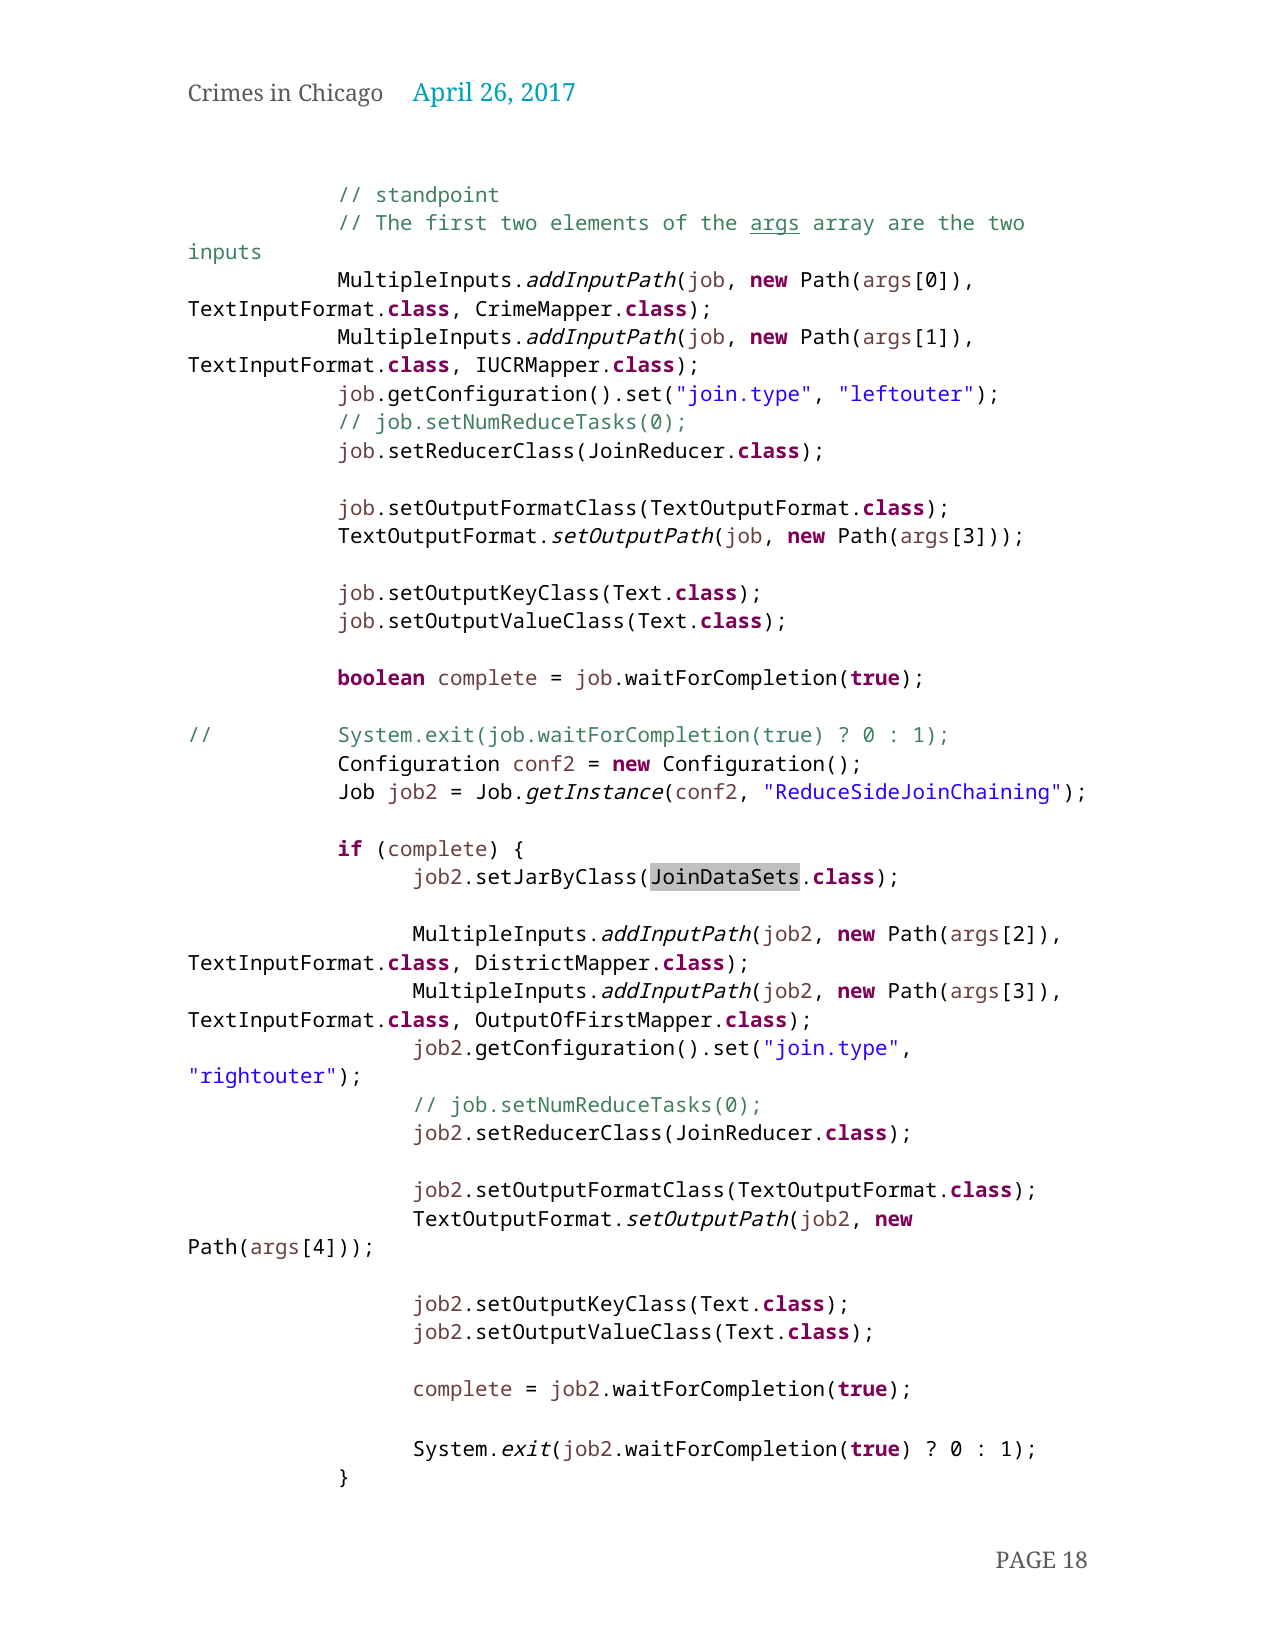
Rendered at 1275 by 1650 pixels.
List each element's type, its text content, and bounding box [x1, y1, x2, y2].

text MultipleInputs.addInputPath(job, new Path(args[1]), TextInputFormat.class, IUCRMapper.class); [187, 322, 1087, 379]
text TextOutputFormat.setOutputPath(job2, new Path(args[4])); [187, 1204, 1087, 1261]
text MultipleInputs.addInputPath(job2, new Path(args[2]), TextInputFormat.class, DistrictMapper.class); [187, 919, 1087, 976]
text System.exit(job2.waitForCompletion(true) ? 0 : 1); [187, 1434, 1087, 1462]
text job.setOutputValueClass(Text.class); [187, 607, 1087, 635]
text TextOutputFormat.setOutputPath(job, new Path(args[3])); [187, 521, 1087, 550]
text // job.setNumReduceTasks(0); [187, 1090, 1087, 1118]
text job.setReducerClass(JoinReducer.class); [187, 436, 1087, 464]
text job.setOutputFormatClass(TextOutputFormat.class); [187, 493, 1087, 521]
text } [187, 1462, 1087, 1491]
text job2.getConfiguration().set("join.type", "rightouter"); [187, 1033, 1087, 1090]
text // job.setNumReduceTasks(0); [187, 407, 1087, 436]
text job2.setOutputValueClass(Text.class); [187, 1317, 1087, 1346]
text job.getConfiguration().set("join.type", "leftouter"); [187, 379, 1087, 407]
text job2.setReducerClass(JoinReducer.class); [187, 1118, 1087, 1147]
text job.setOutputKeyClass(Text.class); [187, 578, 1087, 607]
text job2.setOutputKeyClass(Text.class); [187, 1289, 1087, 1317]
text MultipleInputs.addInputPath(job, new Path(args[0]), TextInputFormat.class, CrimeMapper.class); [187, 265, 1087, 322]
text complete = job2.waitForCompletion(true); [187, 1374, 1087, 1403]
text // System.exit(job.waitForCompletion(true) ? 0 : 1); [187, 720, 1087, 749]
text boolean complete = job.waitForCompletion(true); [187, 663, 1087, 692]
text Job job2 = Job.getInstance(conf2, "ReduceSideJoinChaining"); [187, 777, 1087, 806]
text // standpoint [187, 180, 1087, 208]
text if (complete) { [187, 834, 1087, 862]
text MultipleInputs.addInputPath(job2, new Path(args[3]), TextInputFormat.class, OutputOfFirstMapper.class); [187, 976, 1087, 1033]
text job2.setJarByClass(JoinDataSets.class); [187, 862, 1087, 891]
text Configuration conf2 = new Configuration(); [187, 749, 1087, 777]
text // The first two elements of the args array are the two inputs [187, 208, 1087, 265]
text job2.setOutputFormatClass(TextOutputFormat.class); [187, 1175, 1087, 1204]
